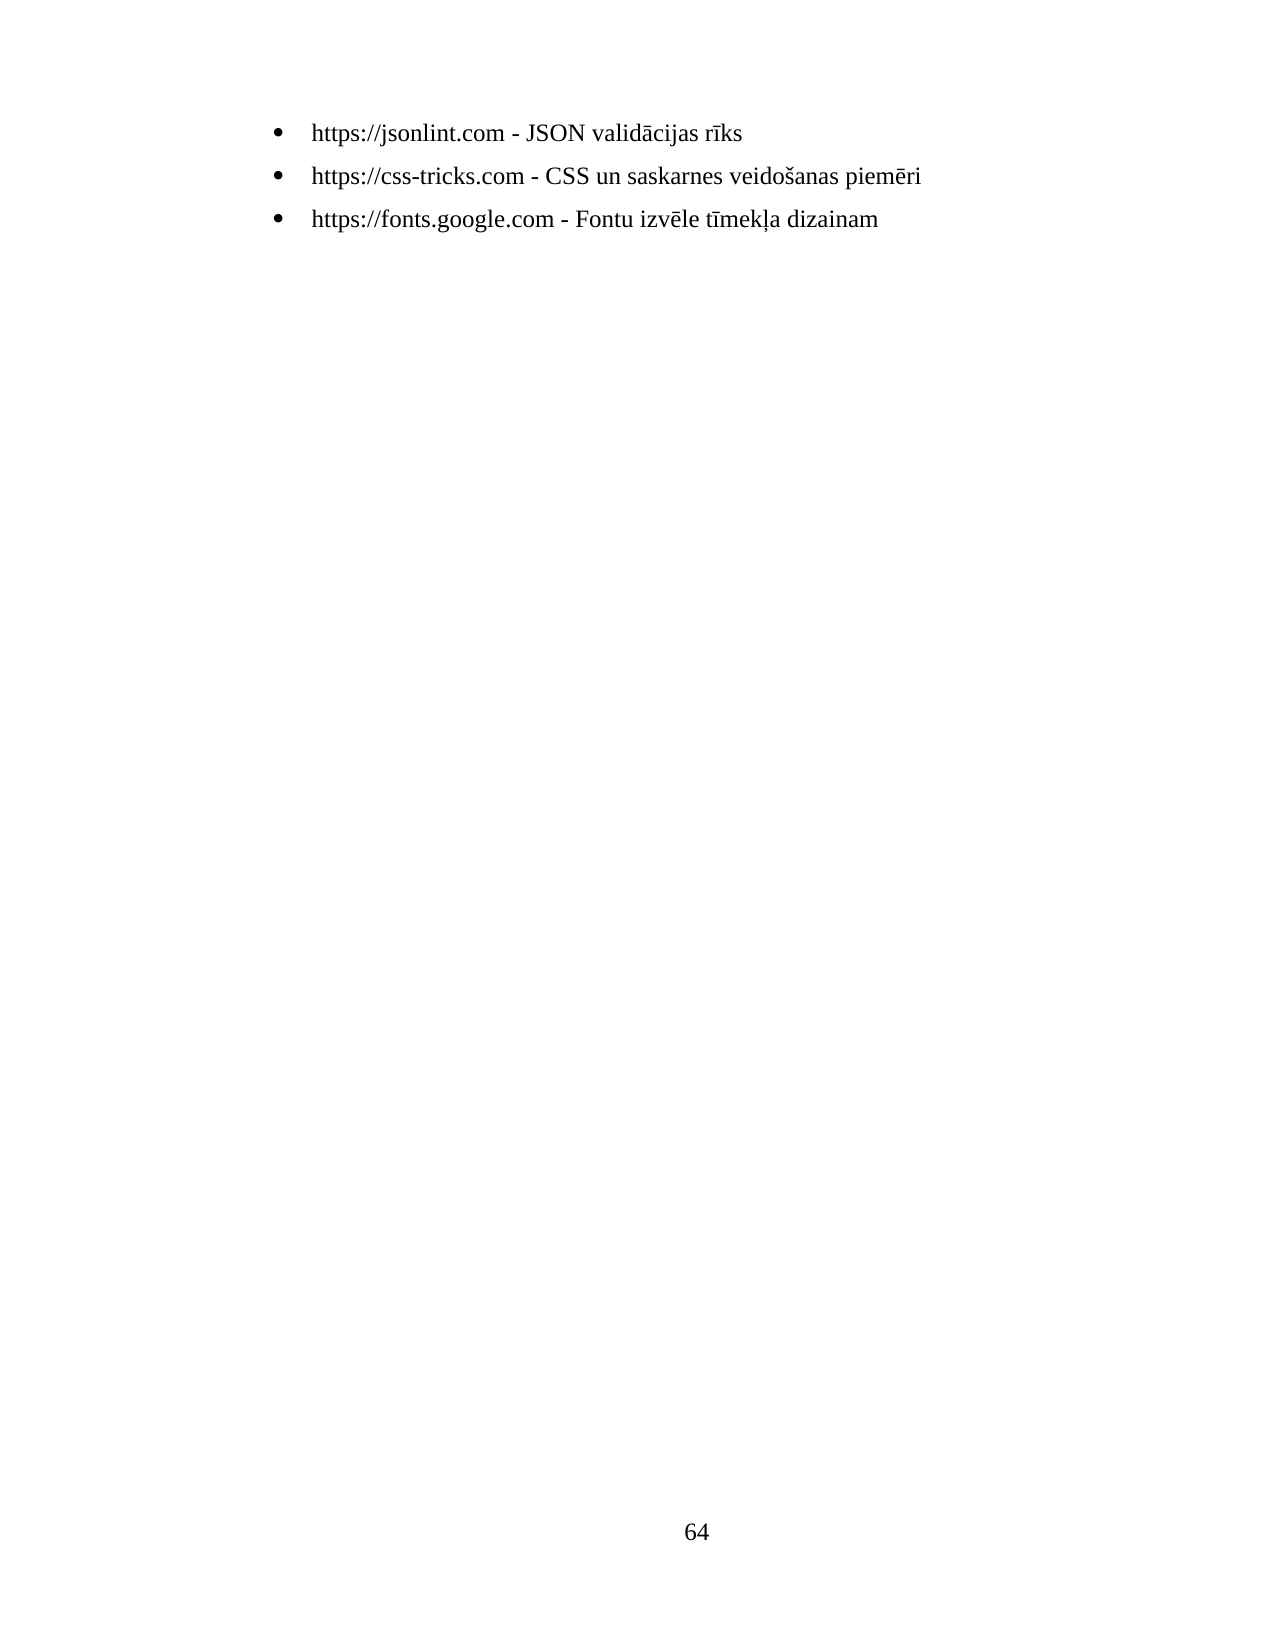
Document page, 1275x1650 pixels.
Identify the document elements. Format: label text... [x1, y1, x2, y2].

list https://fonts.google.com - Fontu izvēle tīmekļa dizainam [274, 204, 1157, 233]
list https://css-tricks.com - CSS un saskarnes veidošanas piemēri [274, 161, 1157, 190]
list https://jsonlint.com - JSON validācijas rīks [274, 118, 1157, 147]
